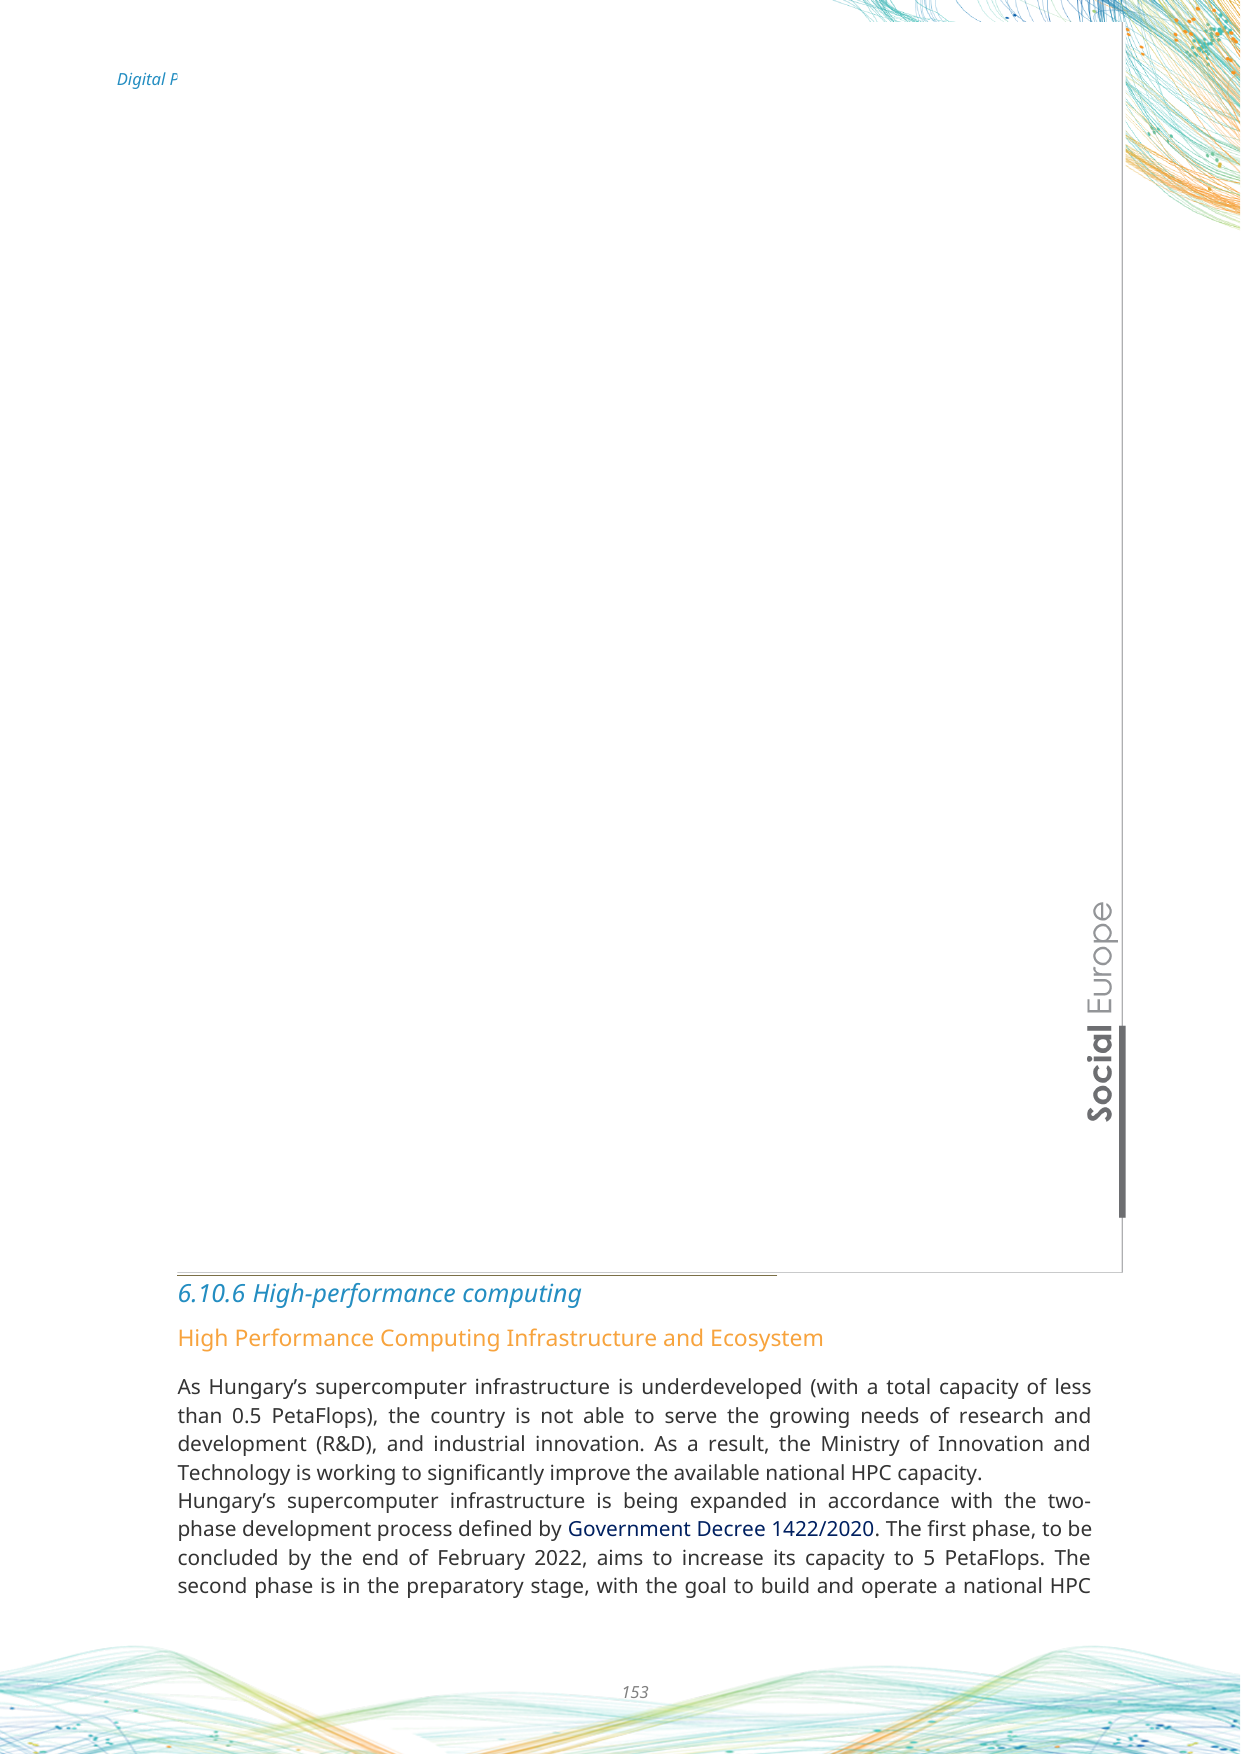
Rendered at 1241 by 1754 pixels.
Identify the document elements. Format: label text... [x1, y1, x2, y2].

picture [177, 0, 1241, 1273]
text Hungary’s supercomputer infrastructure is being expanded in accordance with the two-phase development process defined by Government Decree 1422/2020. The first phase, to be concluded by the end of February 2022, aims to increase its capacity to 5 PetaFlops. The second phase is in the preparatory stage, with the goal to build and operate a national HPC infrastructure of at least 20 PetaFlops by 2025. The launch of HPC services is planned for 2022. [177, 1486, 1092, 1600]
text As Hungary’s supercomputer infrastructure is underdeveloped (with a total capacity of less than 0.5 PetaFlops), the country is not able to serve the growing needs of research and development (R&D), and industrial innovation. As a result, the Ministry of Innovation and Technology is working to significantly improve the available national HPC capacity. [177, 1372, 1092, 1486]
subtitle High-performance computing [177, 1276, 1092, 1310]
subtitle High Performance Computing Infrastructure and Ecosystem [177, 1322, 1092, 1354]
picture [0, 1621, 1241, 1754]
